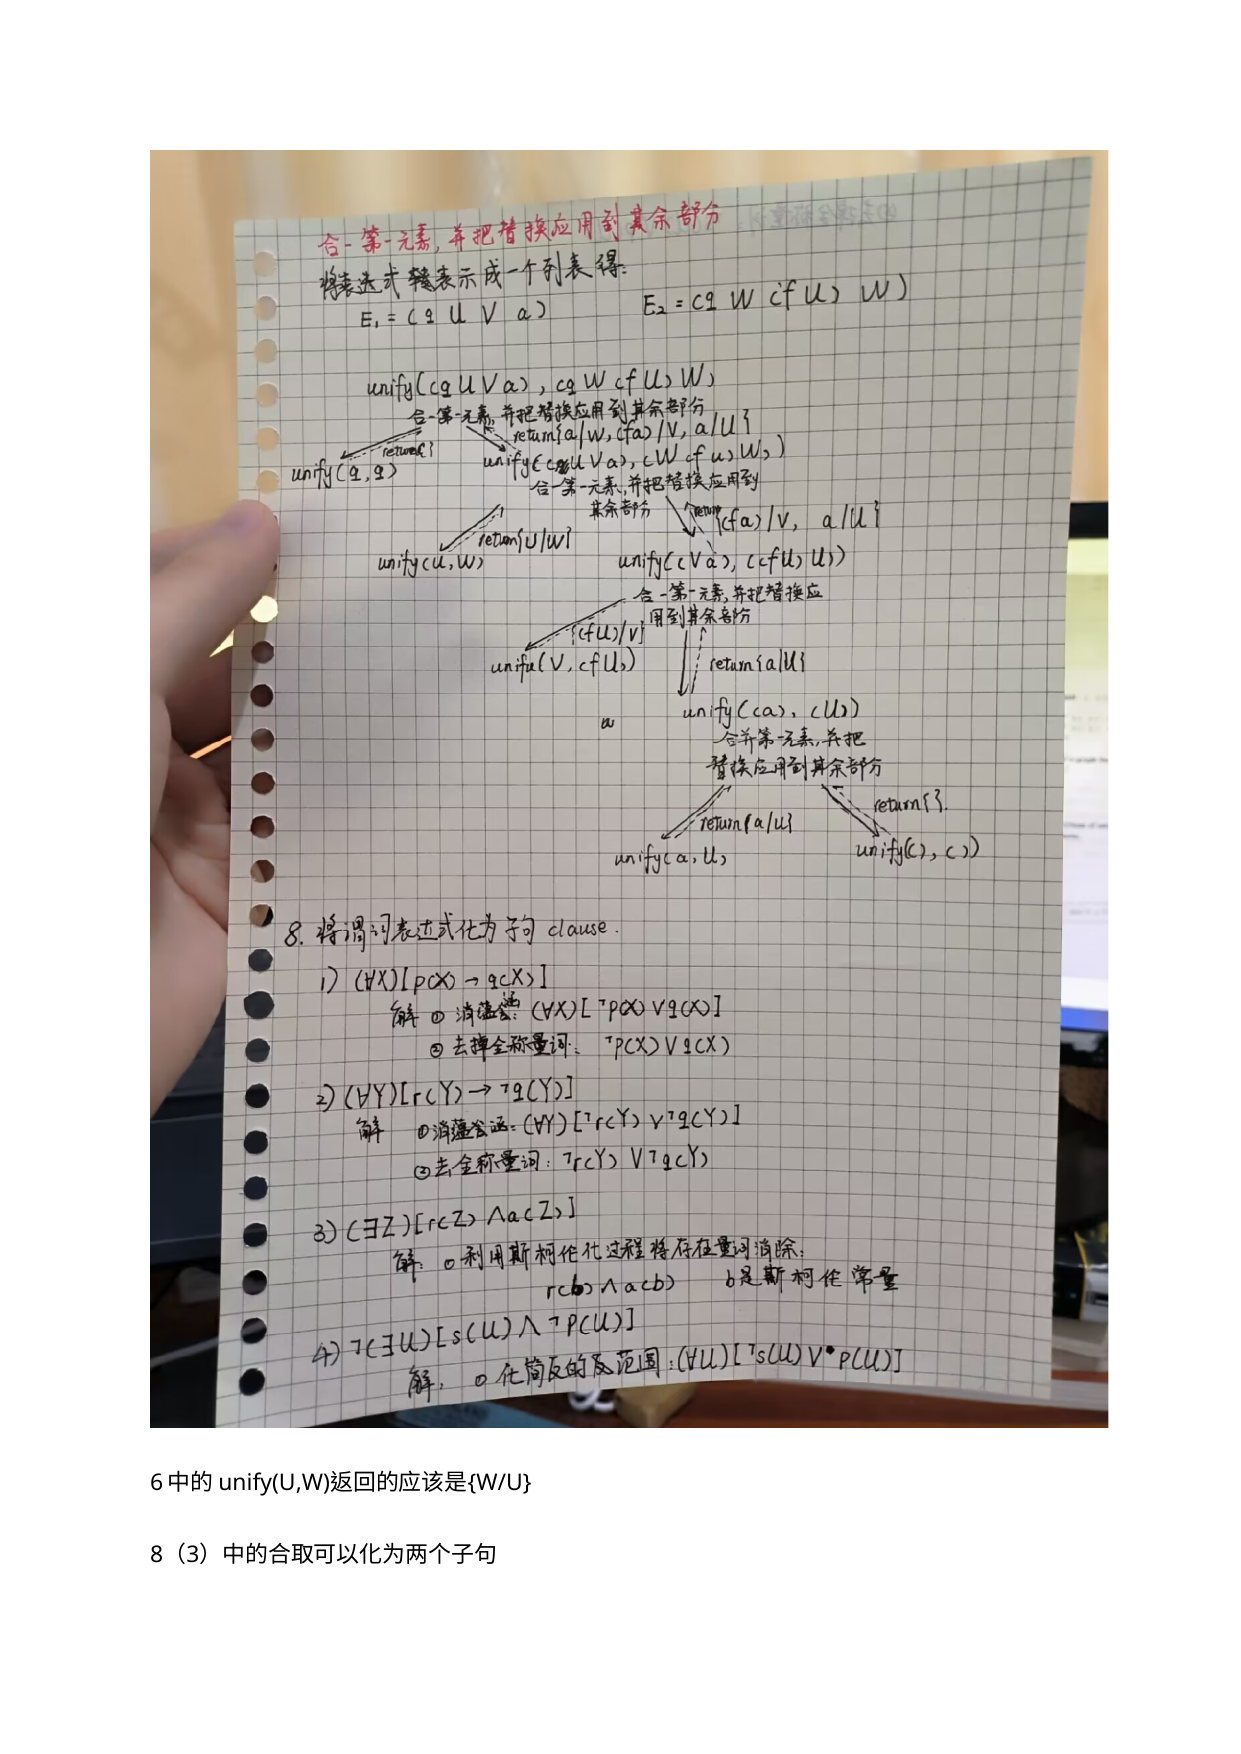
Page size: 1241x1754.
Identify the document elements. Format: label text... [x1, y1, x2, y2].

picture [150, 150, 1109, 1428]
text 6中的unify(U,W)返回的应该是{W/U} [150, 1466, 1090, 1497]
text 8（3）中的合取可以化为两个子句 [150, 1538, 1090, 1569]
